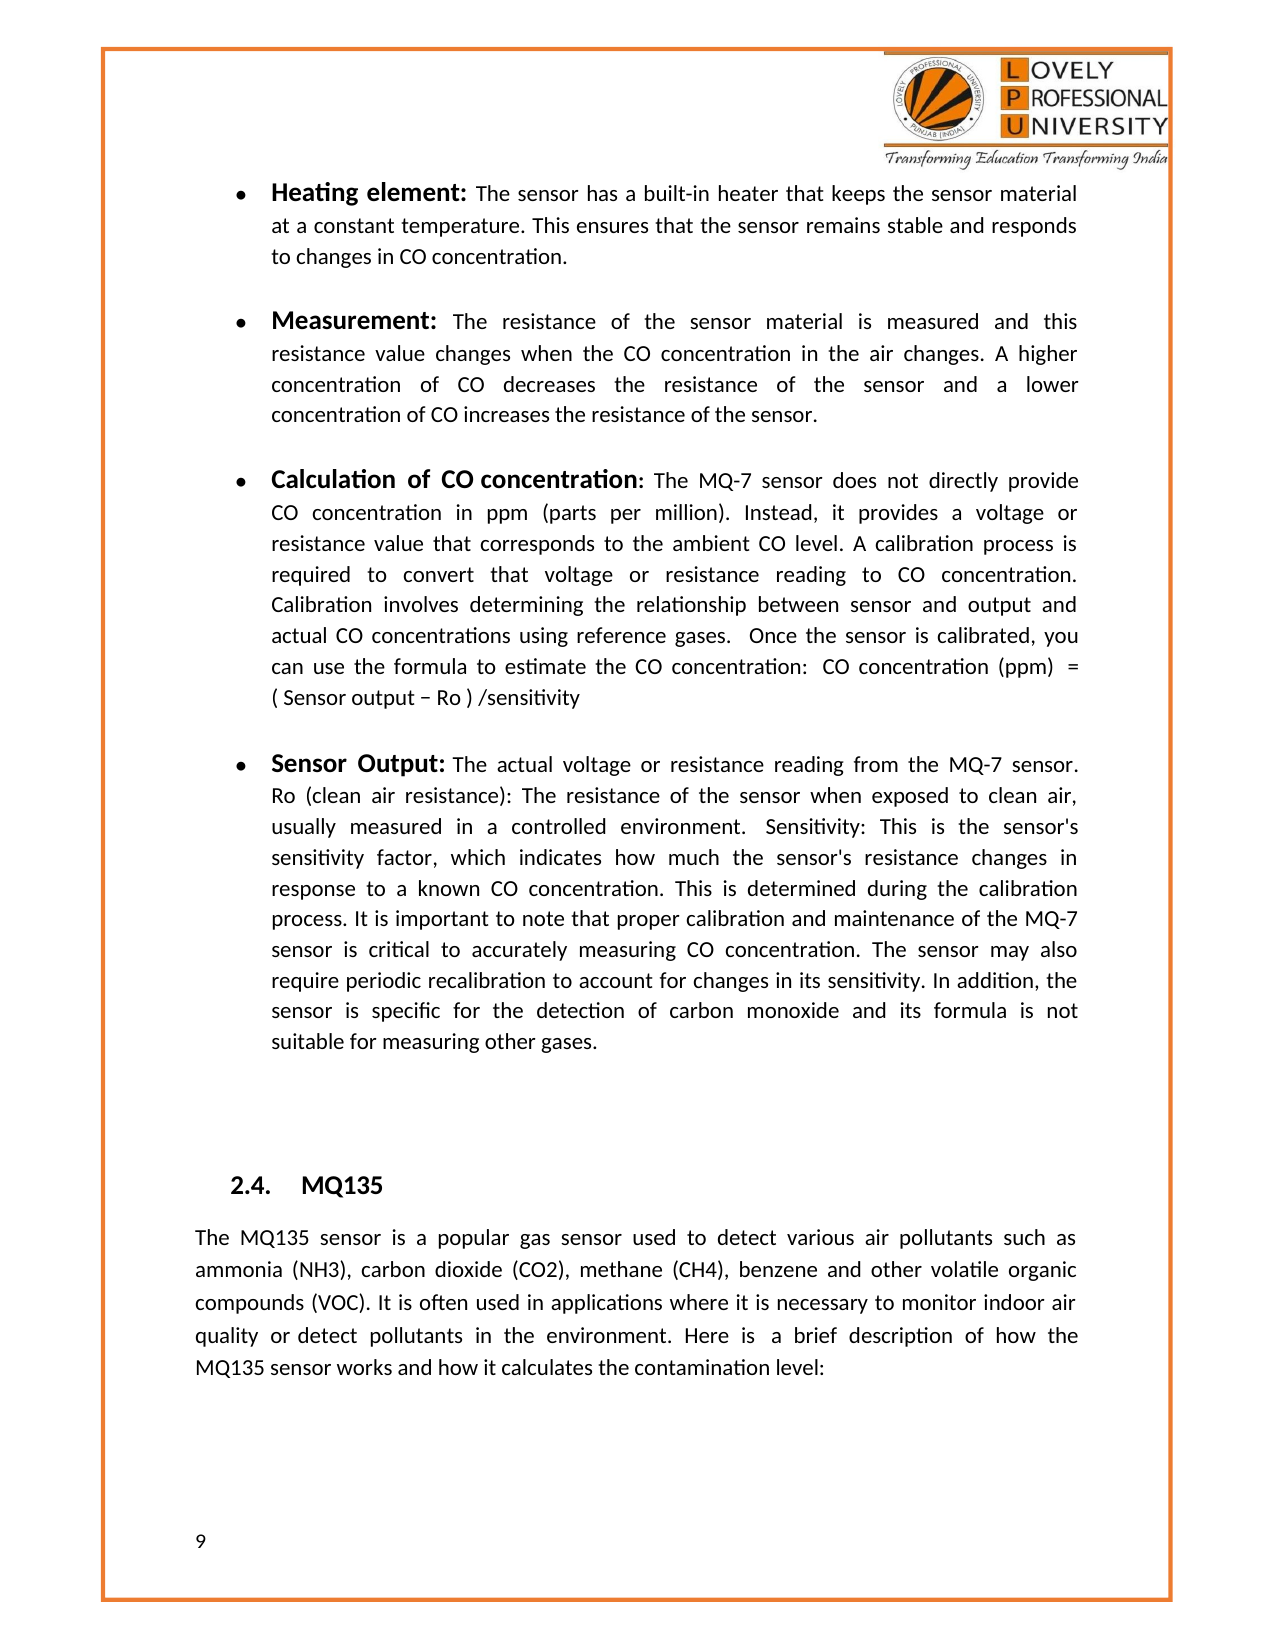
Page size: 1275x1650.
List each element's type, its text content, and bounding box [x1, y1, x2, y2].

list Measurement: The resistance of the sensor material is measured and this resistance value changes when the CO concentration in the air changes. A higher concentration of CO decreases the resistance of the sensor and a lower concentration of CO increases the resistance of the sensor. [236, 303, 1079, 429]
picture [878, 44, 1176, 173]
list Calculation of CO concentration: The MQ-7 sensor does not directly provide CO concentration in ppm (parts per million). Instead, it provides a voltage or resistance value that corresponds to the ambient CO level. A calibration process is required to convert that voltage or resistance reading to CO concentration. Calibration involves determining the relationship between sensor and output and actual CO concentrations using reference gases. Once the sensor is calibrated, you can use the formula to estimate the CO concentration: CO concentration (ppm) = ( Sensor output − Ro ) /sensitivity [236, 463, 1079, 711]
list Heating element: The sensor has a built-in heater that keeps the sensor material at a constant temperature. This ensures that the sensor remains stable and responds to changes in CO concentration. [236, 175, 1078, 270]
text The MQ135 sensor is a popular gas sensor used to detect various air pollutants such as ammonia (NH3), carbon dioxide (CO2), methane (CH4), benzene and other volatile organic compounds (VOC). It is often used in applications where it is necessary to monitor indoor air quality or detect pollutants in the environment. Here is a brief description of how the MQ135 sensor works and how it calculates the contamination level: [195, 1223, 1078, 1381]
list Sensor Output: The actual voltage or resistance reading from the MQ-7 sensor. Ro (clean air resistance): The resistance of the sensor when exposed to clean air, usually measured in a controlled environment. Sensitivity: This is the sensor's sensitivity factor, which indicates how much the sensor's resistance changes in response to a known CO concentration. This is determined during the calibration process. It is important to note that proper calibration and maintenance of the MQ-7 sensor is critical to accurately measuring CO concentration. The sensor may also require periodic recalibration to account for changes in its sensitivity. In addition, the sensor is specific for the detection of carbon monoxide and its formula is not suitable for measuring other gases. [236, 746, 1079, 1055]
subtitle MQ135 [230, 1168, 1154, 1201]
picture [878, 52, 1168, 173]
